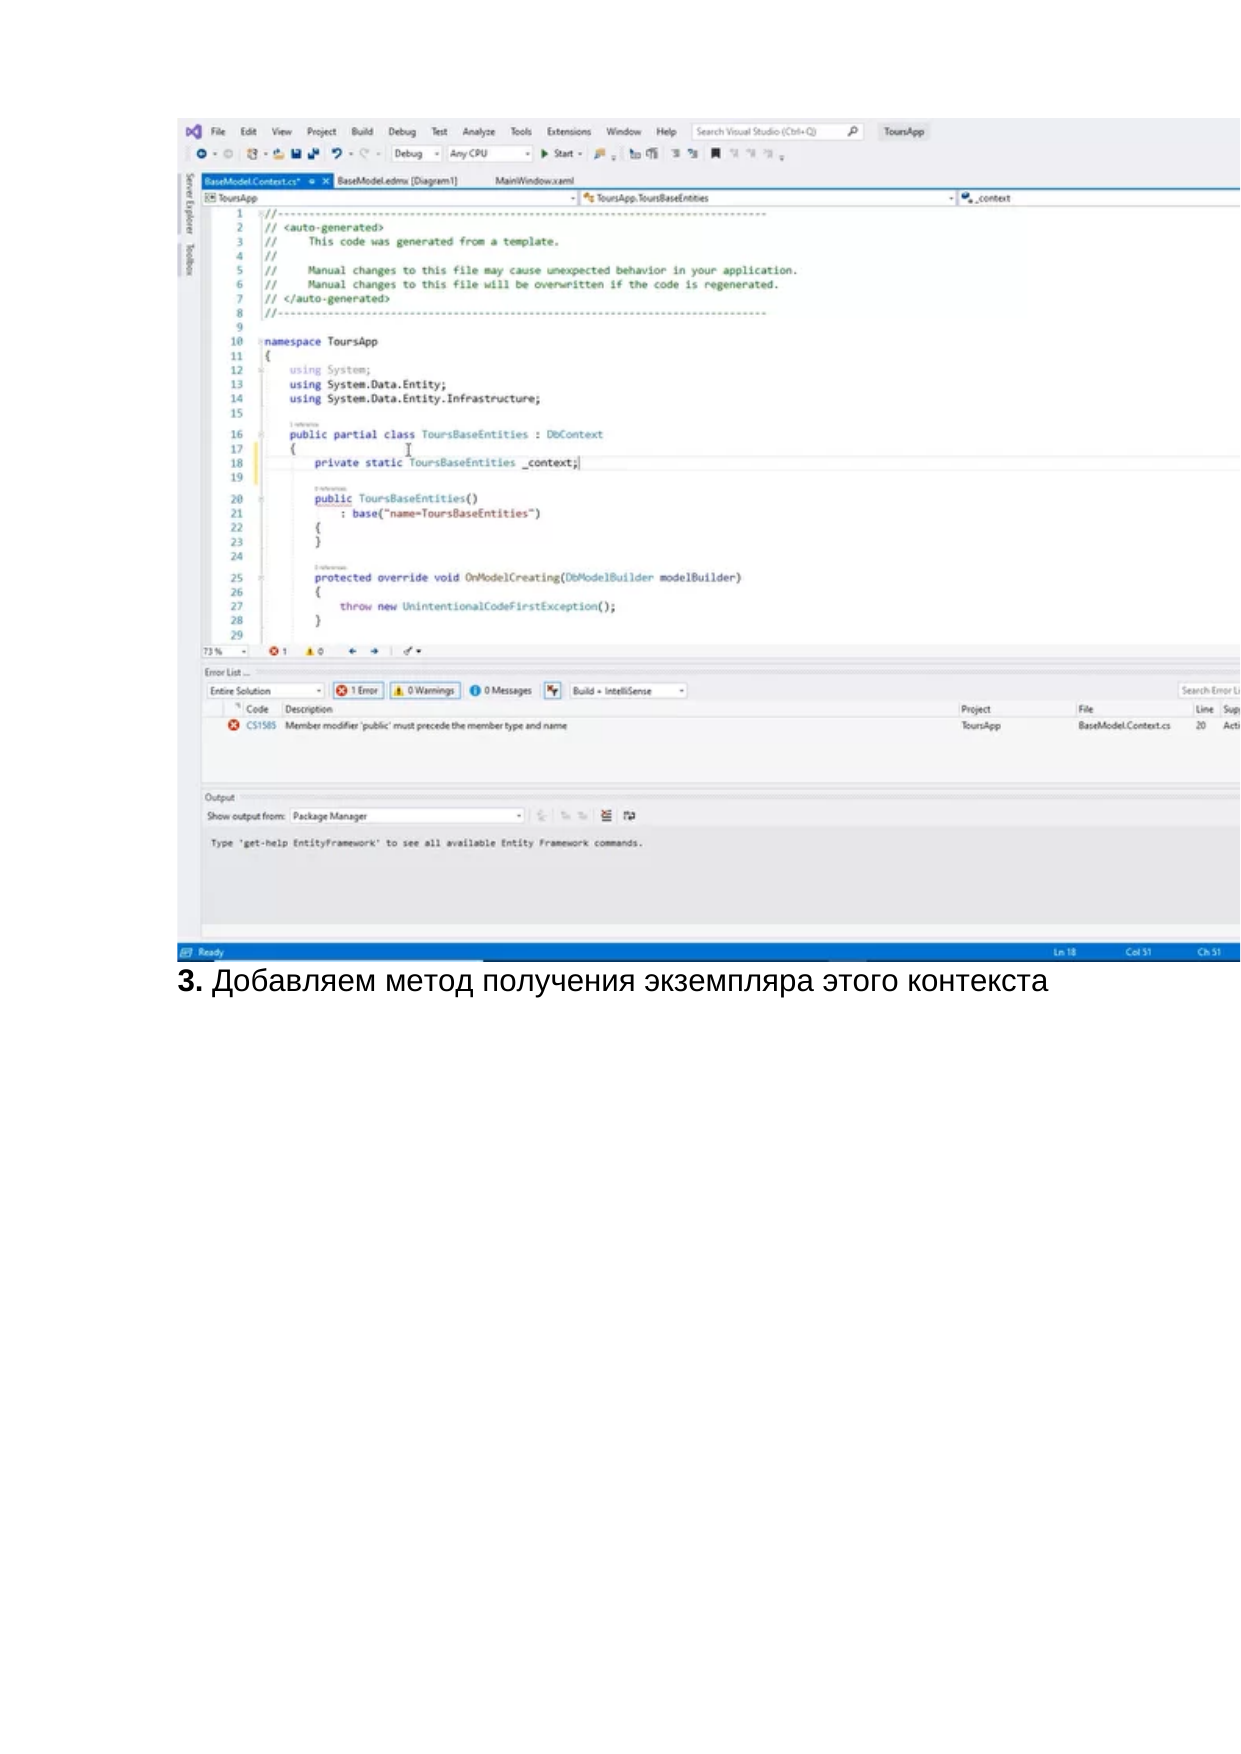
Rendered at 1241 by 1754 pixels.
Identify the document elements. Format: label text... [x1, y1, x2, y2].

text 3. Добавляем метод получения экземпляра этого контекста [177, 962, 1152, 998]
picture [177, 118, 1241, 962]
